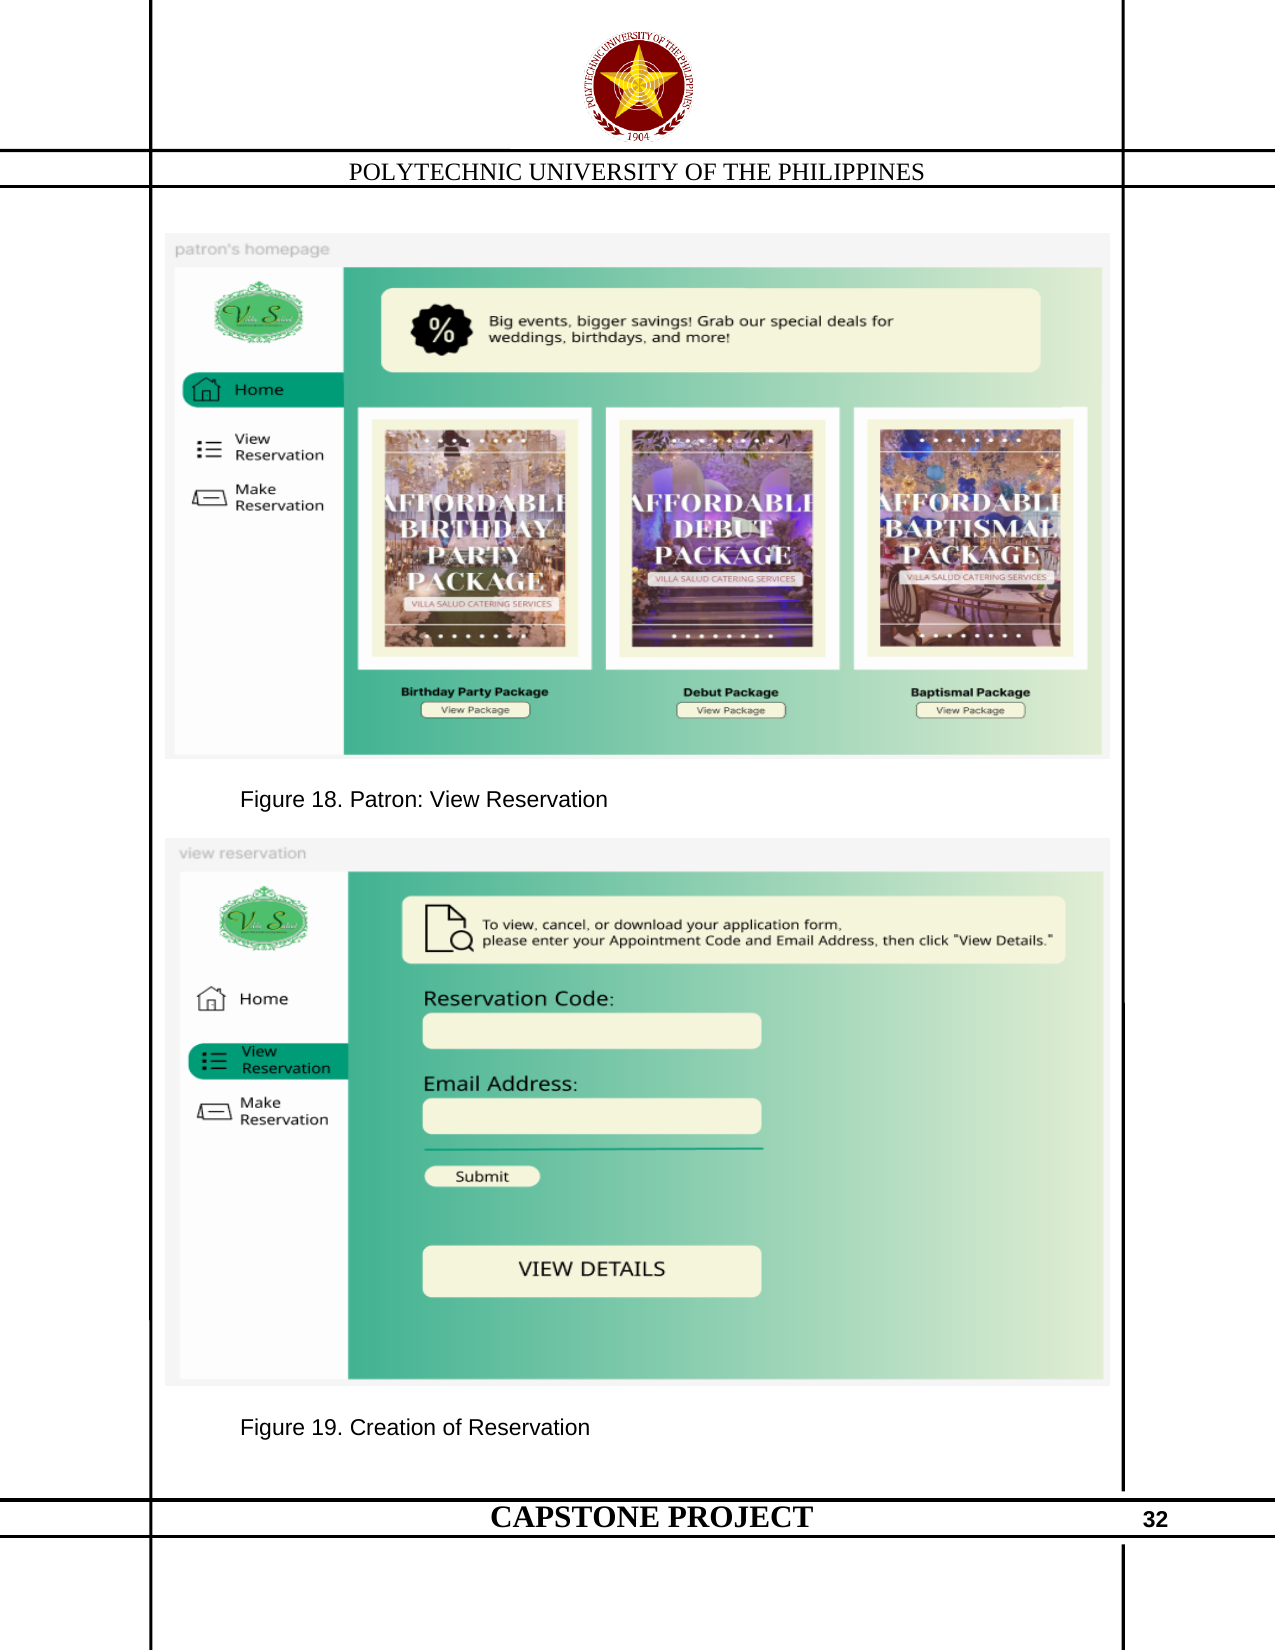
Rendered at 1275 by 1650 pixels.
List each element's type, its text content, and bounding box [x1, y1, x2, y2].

picture [165, 838, 1111, 1386]
picture [165, 233, 1110, 759]
text Figure 19. Creation of Reservation [165, 1414, 1110, 1440]
picture [582, 31, 694, 142]
text Figure 18. Patron: View Reservation [165, 786, 1110, 812]
